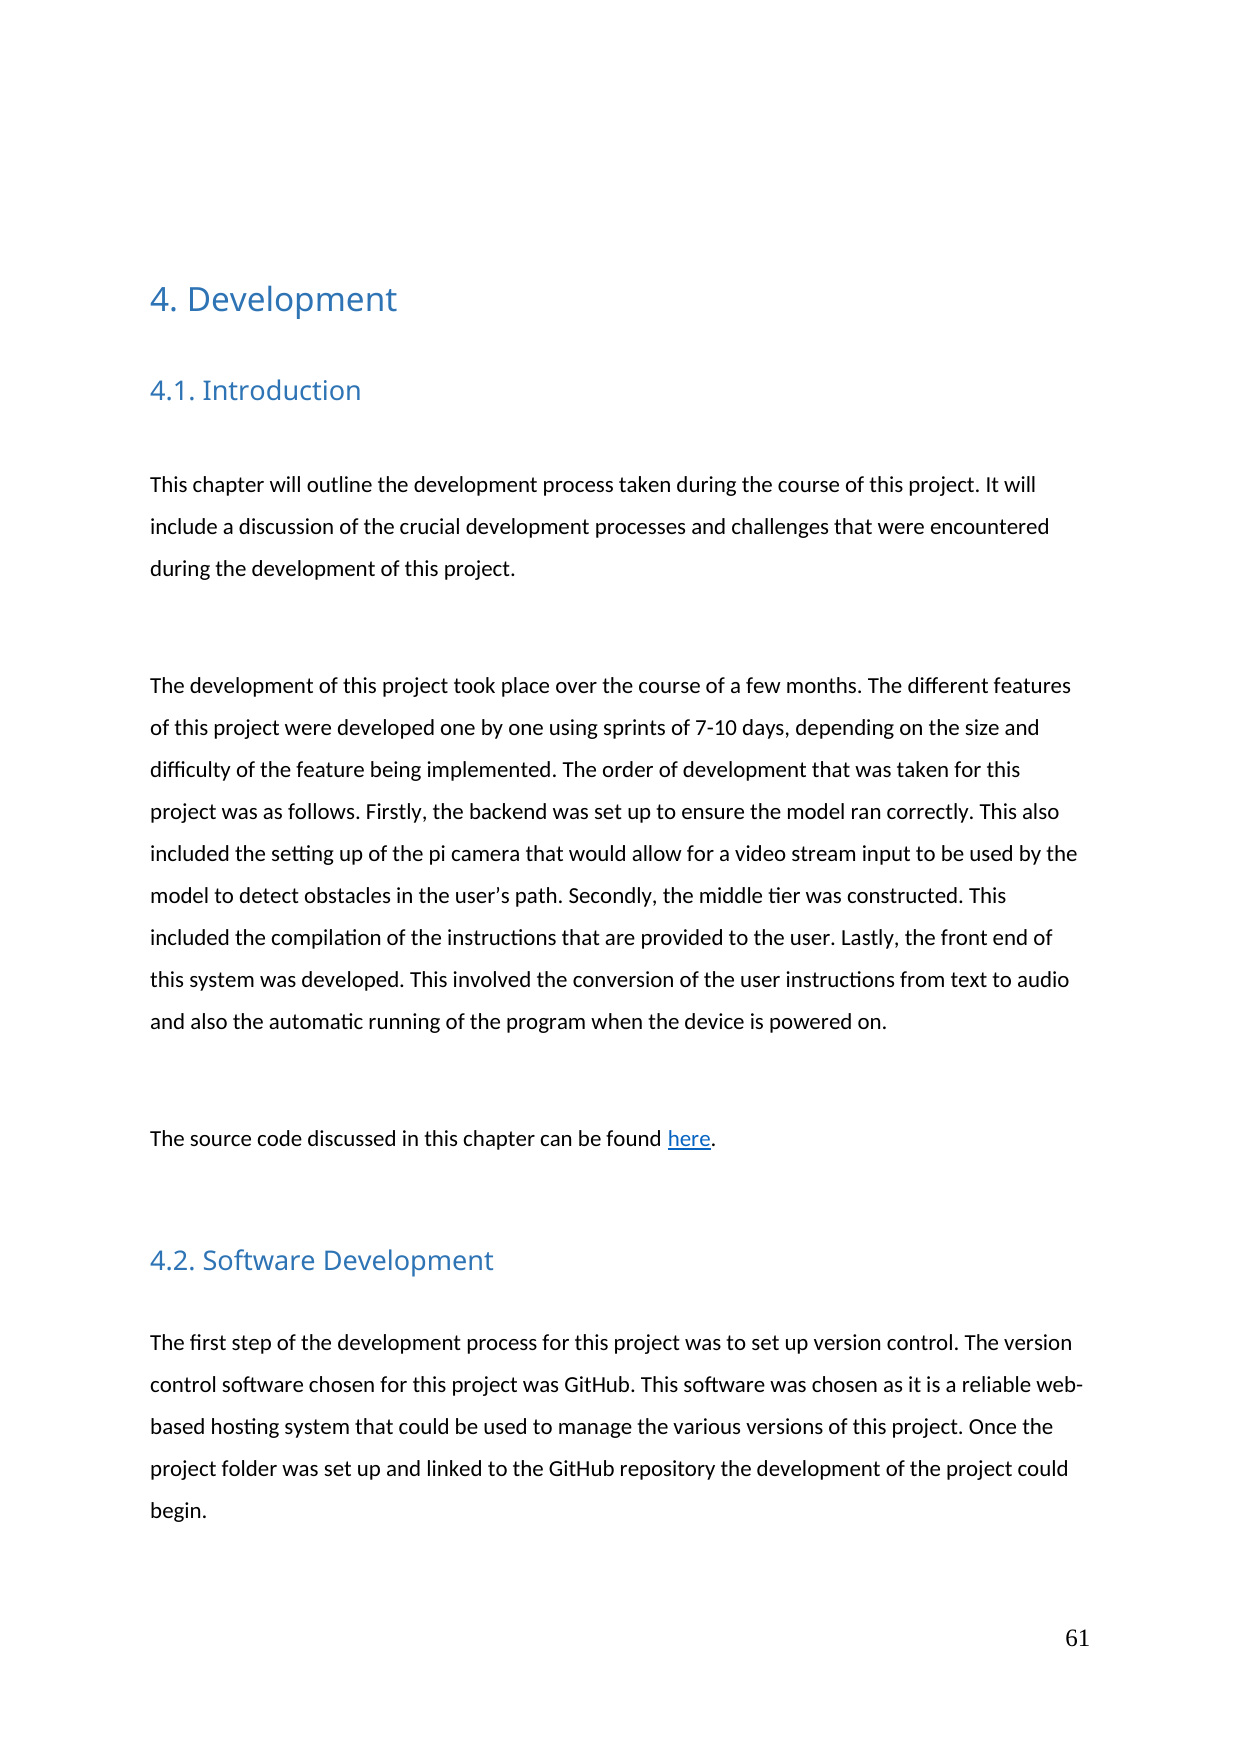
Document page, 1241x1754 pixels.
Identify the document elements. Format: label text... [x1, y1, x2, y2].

text The development of this project took place over the course of a few months. The different features of this project were developed one by one using sprints of 7-10 days, depending on the size and difficulty of the feature being implemented. The order of development that was taken for this project was as follows. Firstly, the backend was set up to ensure the model ran correctly. This also included the setting up of the pi camera that would allow for a video stream input to be used by the model to detect obstacles in the user’s path. Secondly, the middle tier was constructed. This included the compilation of the instructions that are provided to the user. Lastly, the front end of this system was developed. This involved the conversion of the user instructions from text to audio and also the automatic running of the program when the device is powered on. [150, 671, 1090, 1035]
text The first step of the development process for this project was to set up version control. The version control software chosen for this project was GitHub. This software was chosen as it is a reliable web-based hosting system that could be used to manage the various versions of this project. Once the project folder was set up and linked to the GitHub repository the development of the project could begin. [150, 1328, 1090, 1524]
subtitle 4.1. Introduction [150, 371, 1090, 408]
subtitle 4. Development [150, 276, 1090, 321]
text The source code discussed in this chapter can be found here. [150, 1124, 1090, 1152]
subtitle 4.2. Software Development [150, 1242, 1090, 1278]
text This chapter will outline the development process taken during the course of this project. It will include a discussion of the crucial development processes and challenges that were encountered during the development of this project. [150, 470, 1090, 582]
